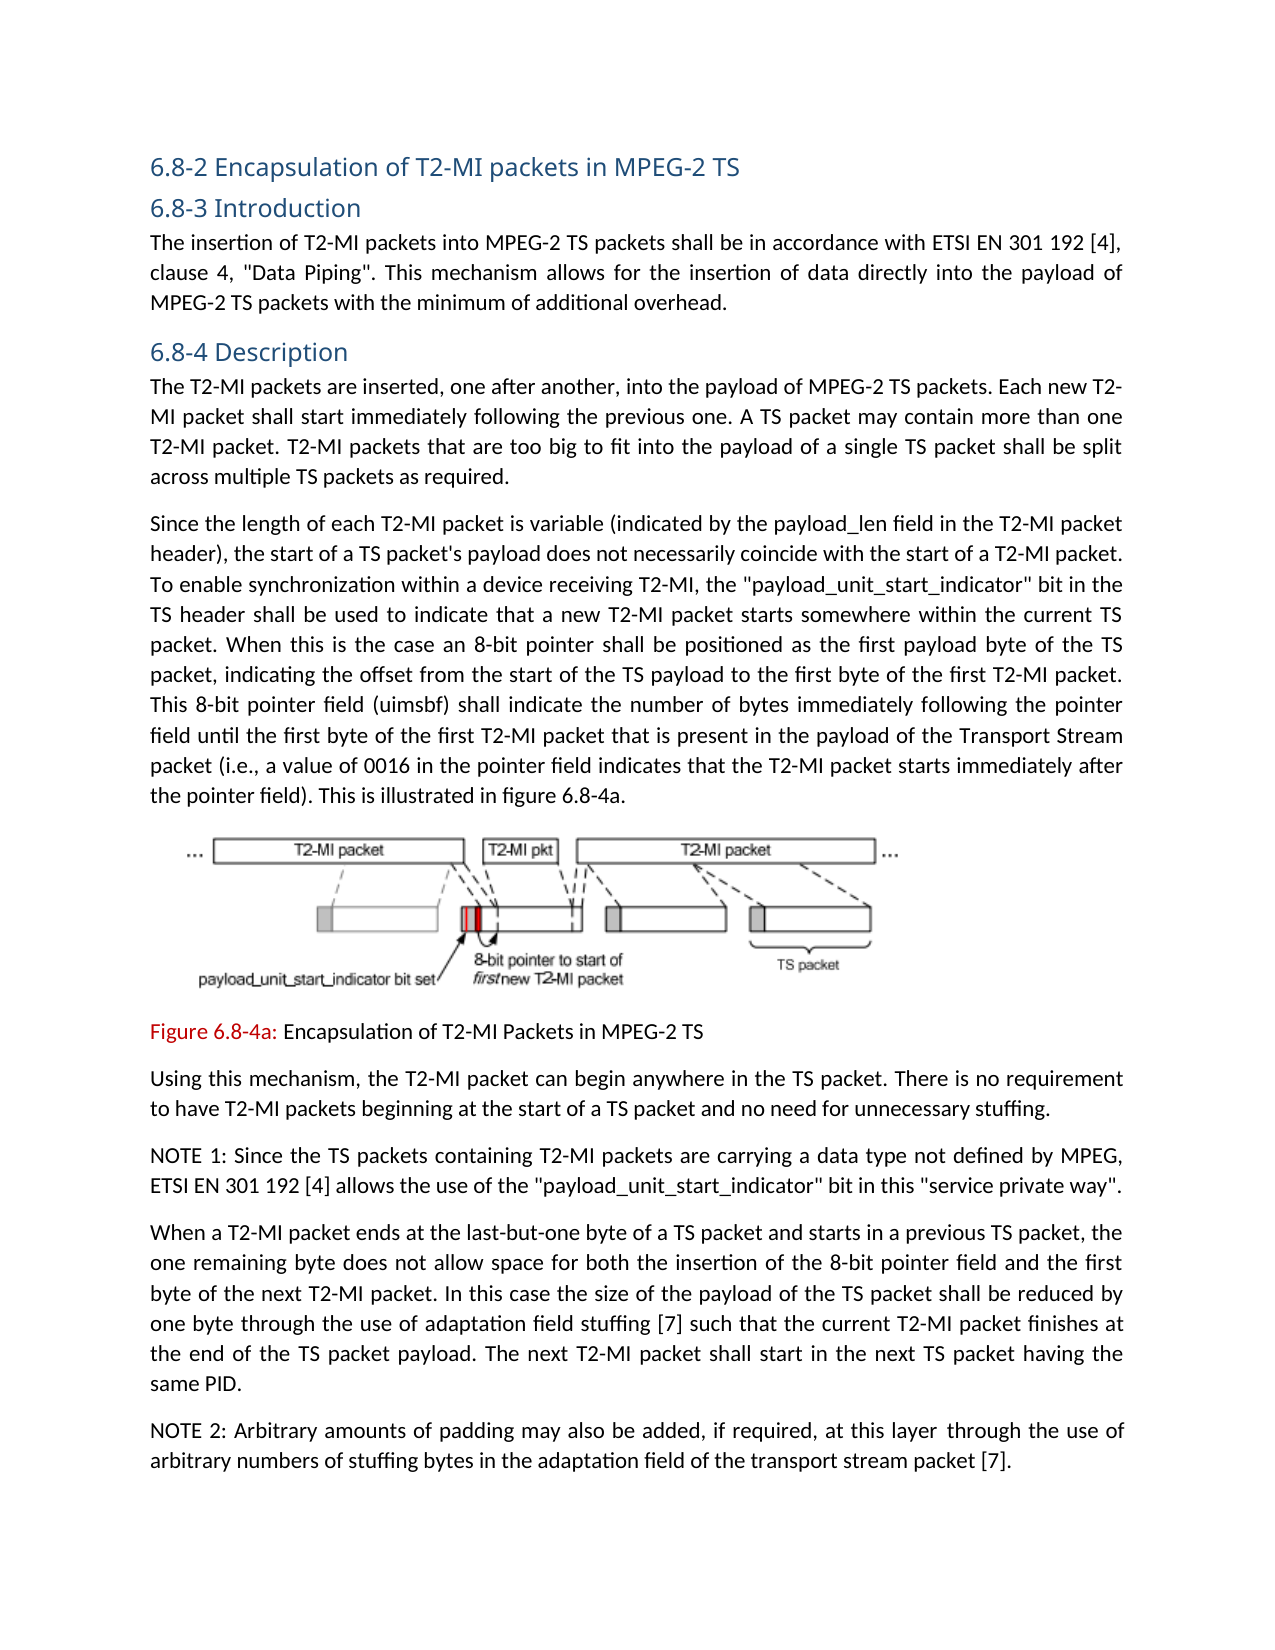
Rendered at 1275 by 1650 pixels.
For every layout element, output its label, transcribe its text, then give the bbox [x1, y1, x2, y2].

text Figure 6.8-4a: Encapsulation of T2-MI Packets in MPEG-2 TS [150, 1017, 1125, 1045]
text Using this mechanism, the T2-MI packet can begin anywhere in the TS packet. There is no requirement to have T2-MI packets beginning at the start of a TS packet and no need for unnecessary stuffing. [150, 1064, 1125, 1122]
text The insertion of T2-MI packets into MPEG-2 TS packets shall be in accordance with ETSI EN 301 192 [4], clause 4, "Data Piping". This mechanism allows for the insertion of data directly into the payload of MPEG-2 TS packets with the minimum of additional overhead. [150, 228, 1125, 316]
subtitle 6.8-2 Encapsulation of T2-MI packets in MPEG-2 TS [150, 150, 1125, 184]
subtitle 6.8-4 Description [150, 335, 1125, 369]
text NOTE 2: Arbitrary amounts of padding may also be added, if required, at this layer through the use of arbitrary numbers of stuffing bytes in the adaptation field of the transport stream packet [7]. [150, 1416, 1125, 1474]
subtitle 6.8-3 Introduction [150, 191, 1125, 225]
text The T2-MI packets are inserted, one after another, into the payload of MPEG-2 TS packets. Each new T2-MI packet shall start immediately following the previous one. A TS packet may contain more than one T2-MI packet. T2-MI packets that are too big to fit into the payload of a single TS packet shall be split across multiple TS packets as required. [150, 372, 1125, 490]
text When a T2-MI packet ends at the last-but-one byte of a TS packet and starts in a previous TS packet, the one remaining byte does not allow space for both the insertion of the 8-bit pointer field and the first byte of the next T2-MI packet. In this case the size of the payload of the TS packet shall be reduced by one byte through the use of adaptation field stuffing [7] such that the current T2-MI packet finishes at the end of the TS packet payload. The next T2-MI packet shall start in the next TS packet having the same PID. [150, 1218, 1125, 1397]
text Since the length of each T2-MI packet is variable (indicated by the payload_len field in the T2-MI packet header), the start of a TS packet's payload does not necessarily coincide with the start of a T2-MI packet. To enable synchronization within a device receiving T2-MI, the "payload_unit_start_indicator" bit in the TS header shall be used to indicate that a new T2-MI packet starts somewhere within the current TS packet. When this is the case an 8-bit pointer shall be positioned as the first payload byte of the TS packet, indicating the offset from the start of the TS payload to the first byte of the first T2-MI packet. This 8-bit pointer field (uimsbf) shall indicate the number of bytes immediately following the pointer field until the first byte of the first T2-MI packet that is present in the payload of the Transport Stream packet (i.e., a value of 0016 in the pointer field indicates that the T2-MI packet starts immediately after the pointer field). This is illustrated in figure 6.8-4a. [150, 509, 1125, 809]
text NOTE 1: Since the TS packets containing T2-MI packets are carrying a data type not defined by MPEG, ETSI EN 301 192 [4] allows the use of the "payload_unit_start_indicator" bit in this "service private way". [150, 1141, 1125, 1199]
